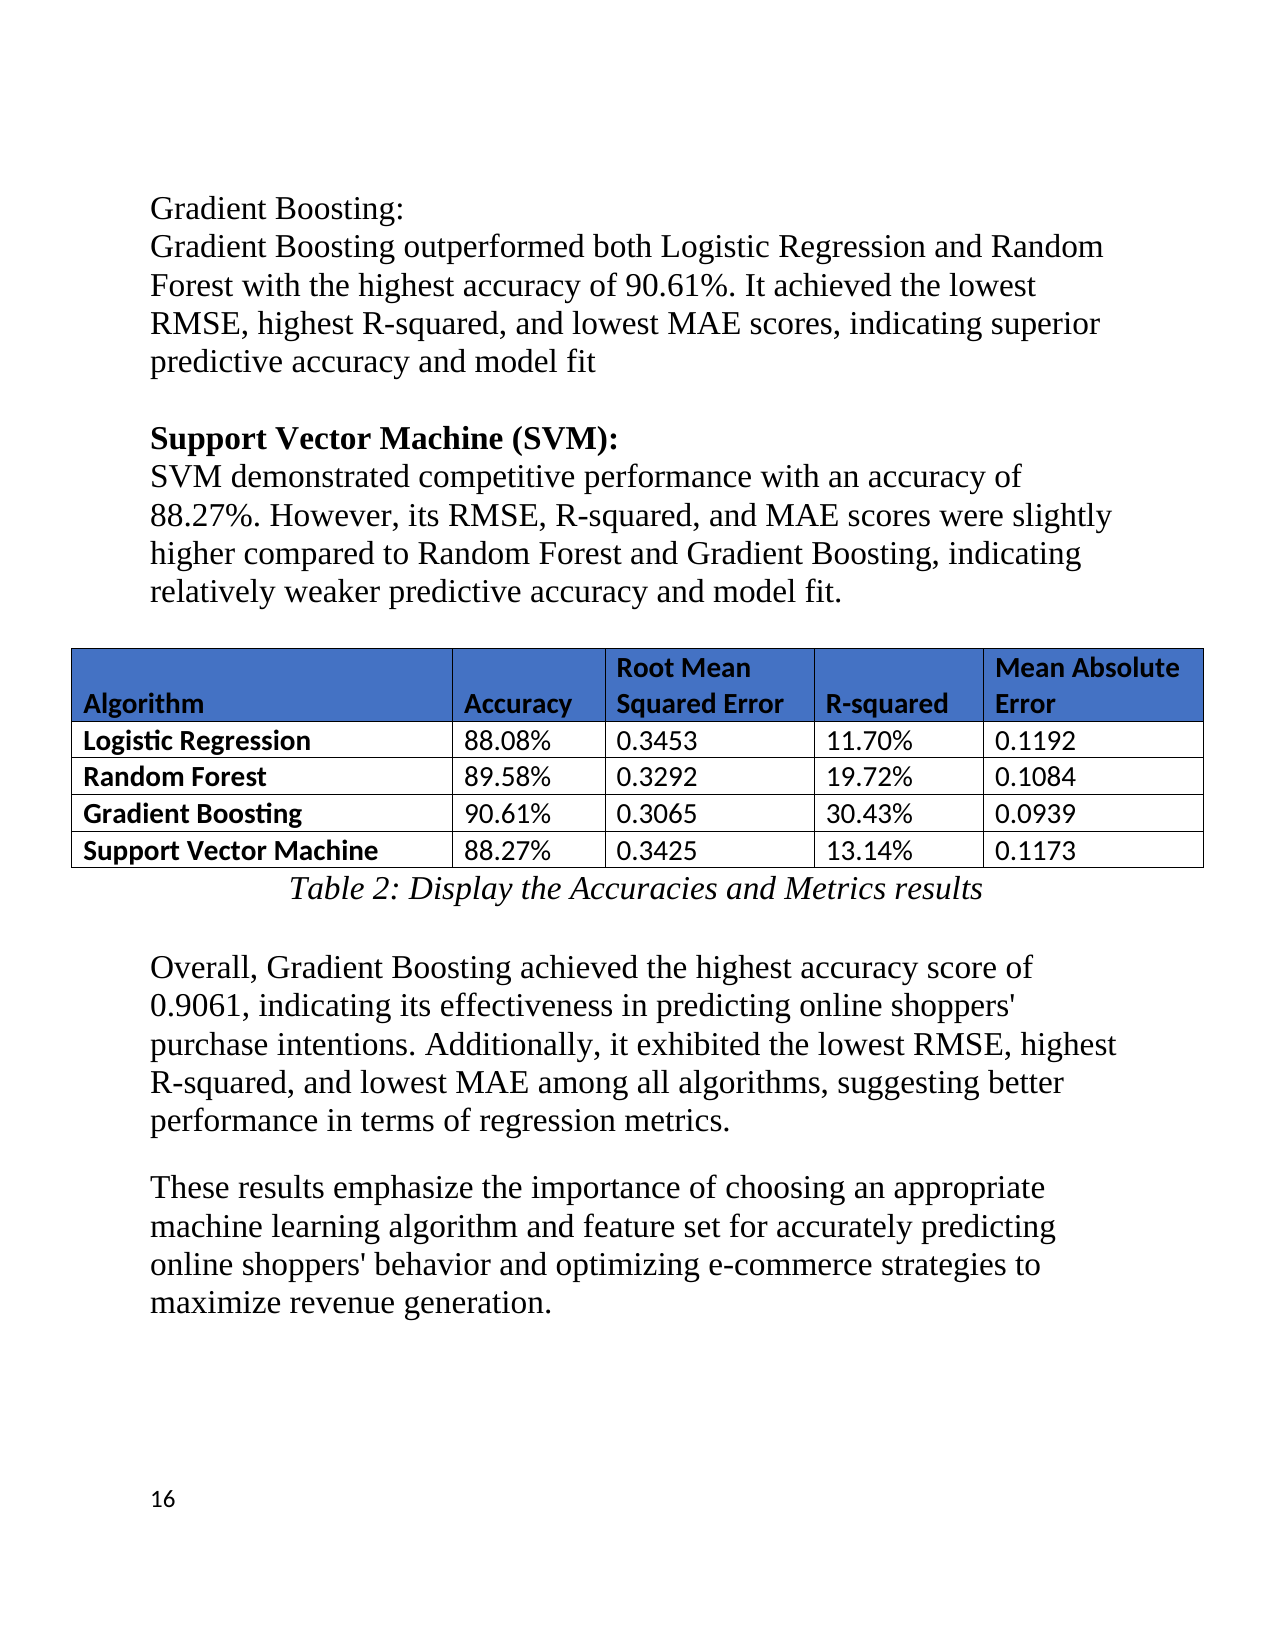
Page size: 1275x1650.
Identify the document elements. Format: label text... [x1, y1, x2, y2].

table_cell 89.58% [453, 758, 605, 794]
text These results emphasize the importance of choosing an appropriate machine learning algorithm and feature set for accurately predicting online shoppers' behavior and optimizing e-commerce strategies to maximize revenue generation. [150, 1168, 1125, 1321]
table_cell 13.14% [815, 832, 983, 867]
table_cell 0.1192 [984, 722, 1203, 757]
table_header Accuracy [453, 649, 605, 721]
table_header R-squared [815, 649, 983, 721]
table_cell 0.3292 [606, 758, 814, 794]
table_cell Support Vector Machine [72, 832, 452, 867]
table_cell 0.3453 [606, 722, 814, 757]
table_cell 90.61% [453, 795, 605, 831]
table_header Algorithm [72, 649, 452, 721]
table_cell Logistic Regression [72, 722, 452, 757]
table_cell 0.1084 [984, 758, 1203, 794]
table_cell Gradient Boosting [72, 795, 452, 831]
table_cell 88.27% [453, 832, 605, 867]
table_cell 19.72% [815, 758, 983, 794]
text Gradient Boosting outperformed both Logistic Regression and Random Forest with the highest accuracy of 90.61%. It achieved the lowest RMSE, highest R-squared, and lowest MAE scores, indicating superior predictive accuracy and model fit [150, 227, 1125, 380]
table_cell 0.3065 [606, 795, 814, 831]
table_cell 0.0939 [984, 795, 1203, 831]
text Gradient Boosting: [150, 188, 1125, 227]
table_cell 88.08% [453, 722, 605, 757]
text Overall, Gradient Boosting achieved the highest accuracy score of 0.9061, indicating its effectiveness in predicting online shoppers' purchase intentions. Additionally, it exhibited the lowest RMSE, highest R-squared, and lowest MAE among all algorithms, suggesting better performance in terms of regression metrics. [150, 947, 1125, 1139]
text SVM demonstrated competitive performance with an accuracy of 88.27%. However, its RMSE, R-squared, and MAE scores were slightly higher compared to Random Forest and Gradient Boosting, indicating relatively weaker predictive accuracy and model fit. [150, 457, 1125, 610]
table_cell Random Forest [72, 758, 452, 794]
table_header Mean Absolute Error [984, 649, 1203, 721]
table_cell 0.1173 [984, 832, 1203, 867]
text Support Vector Machine (SVM): [150, 418, 1125, 457]
text Table 2: Display the Accuracies and Metrics results [150, 868, 1125, 907]
table_header Root Mean Squared Error [606, 649, 814, 721]
table_cell 0.3425 [606, 832, 814, 867]
table_cell 30.43% [815, 795, 983, 831]
table_cell 11.70% [815, 722, 983, 757]
